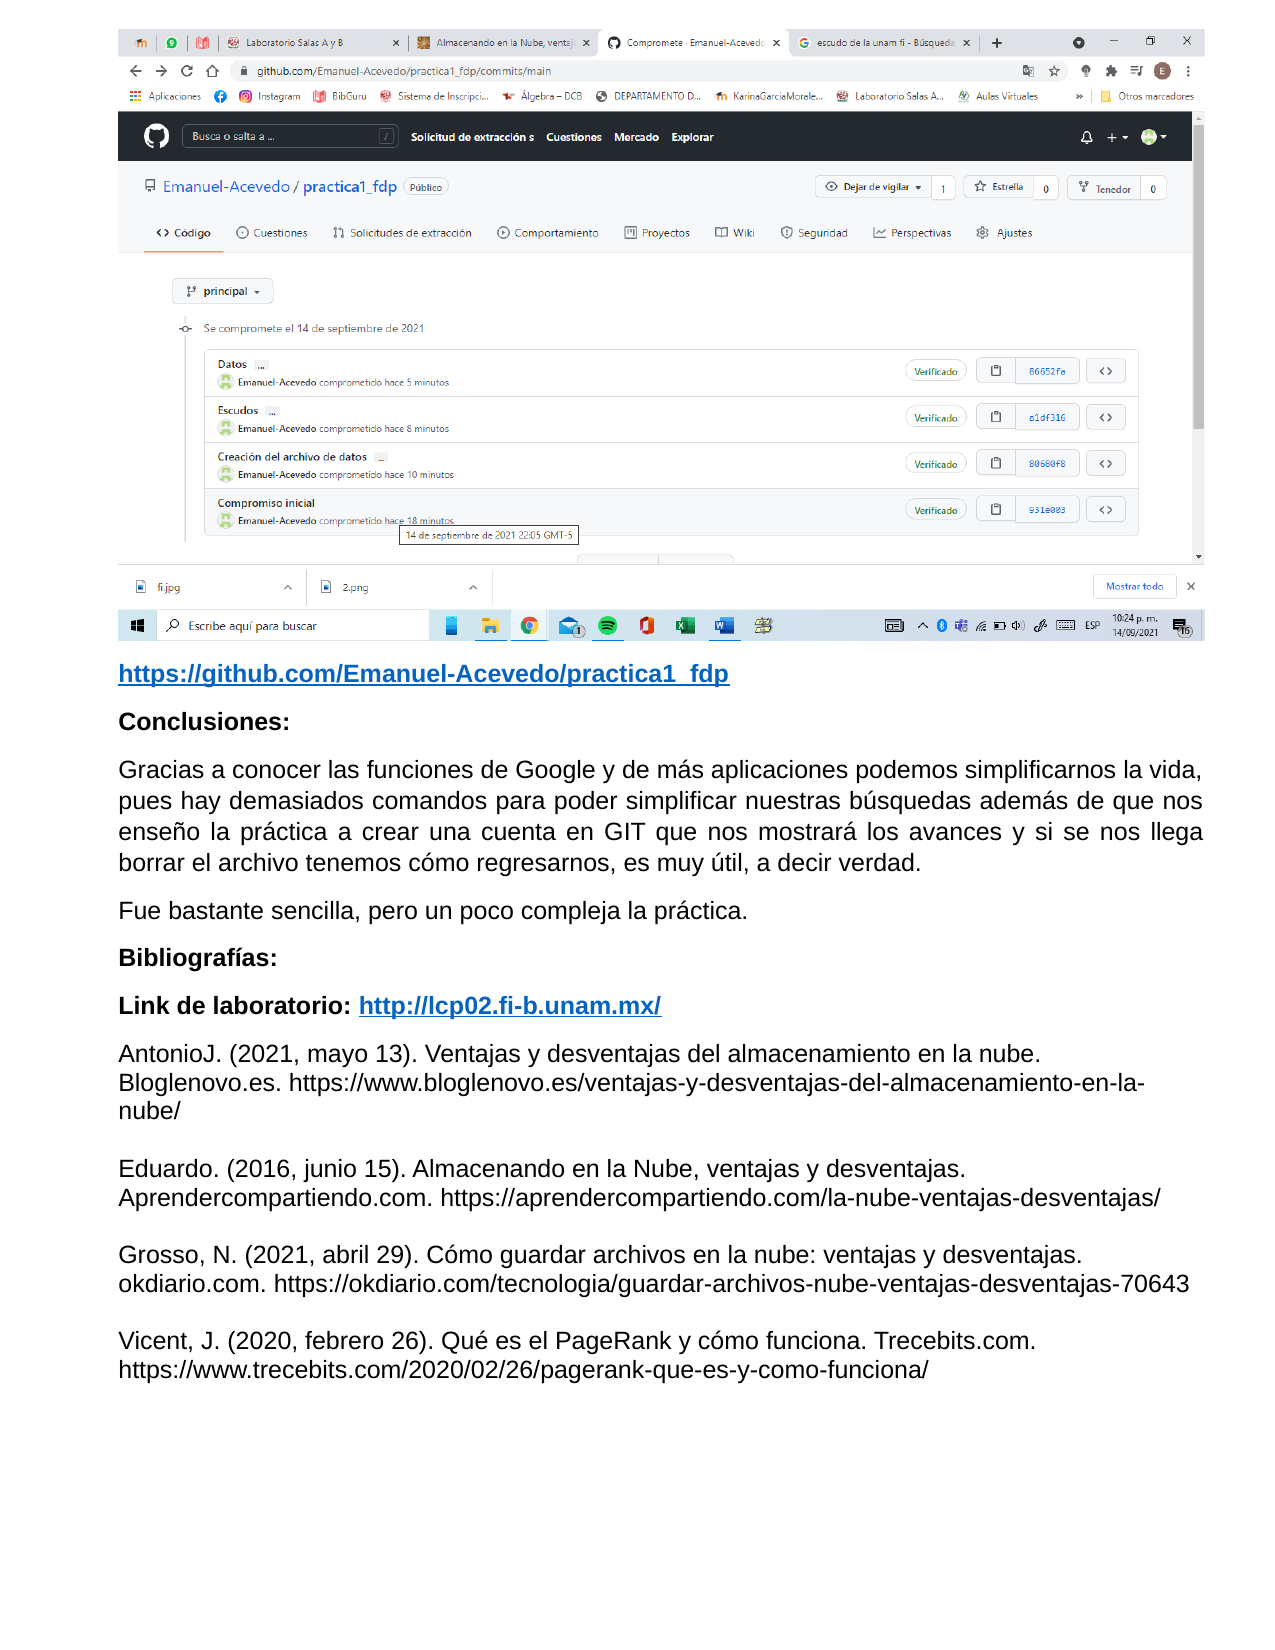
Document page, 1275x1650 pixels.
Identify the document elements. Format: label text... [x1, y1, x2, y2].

text Grosso, N. (2021, abril 29). Cómo guardar archivos en la nube: ventajas y desventajas. okdiario.com. https://okdiario.com/tecnologia/guardar-archivos-nube-ventajas-desventajas-70643 [118, 1240, 1205, 1298]
text Bibliografías: [118, 943, 1205, 972]
picture [118, 29, 1205, 641]
text Gracias a conocer las funciones de Google y de más aplicaciones podemos simplificarnos la vida, pues hay demasiados comandos para poder simplificar nuestras búsquedas además de que nos enseño la práctica a crear una cuenta en GIT que nos mostrará los avances y si se nos llega borrar el archivo tenemos cómo regresarnos, es muy útil, a decir verdad. [118, 755, 1205, 877]
text AntonioJ. (2021, mayo 13). Ventajas y desventajas del almacenamiento en la nube. Bloglenovo.es. https://www.bloglenovo.es/ventajas-y-desventajas-del-almacenamiento-en-la-nube/ [118, 1039, 1205, 1125]
text Conclusiones: [118, 707, 1205, 736]
text https://github.com/Emanuel-Acevedo/practica1_fdp [118, 659, 1205, 688]
text Eduardo. (2016, junio 15). Almacenando en la Nube, ventajas y desventajas. Aprendercompartiendo.com. https://aprendercompartiendo.com/la-nube-ventajas-desventajas/ [118, 1154, 1205, 1211]
text Vicent, J. (2020, febrero 26). Qué es el PageRank y cómo funciona. Trecebits.com. https://www.trecebits.com/2020/02/26/pagerank-que-es-y-como-funciona/ [118, 1326, 1205, 1384]
text Fue bastante sencilla, pero un poco compleja la práctica. [118, 896, 1205, 924]
text Link de laboratorio: http://lcp02.fi-b.unam.mx/ [118, 991, 1205, 1020]
